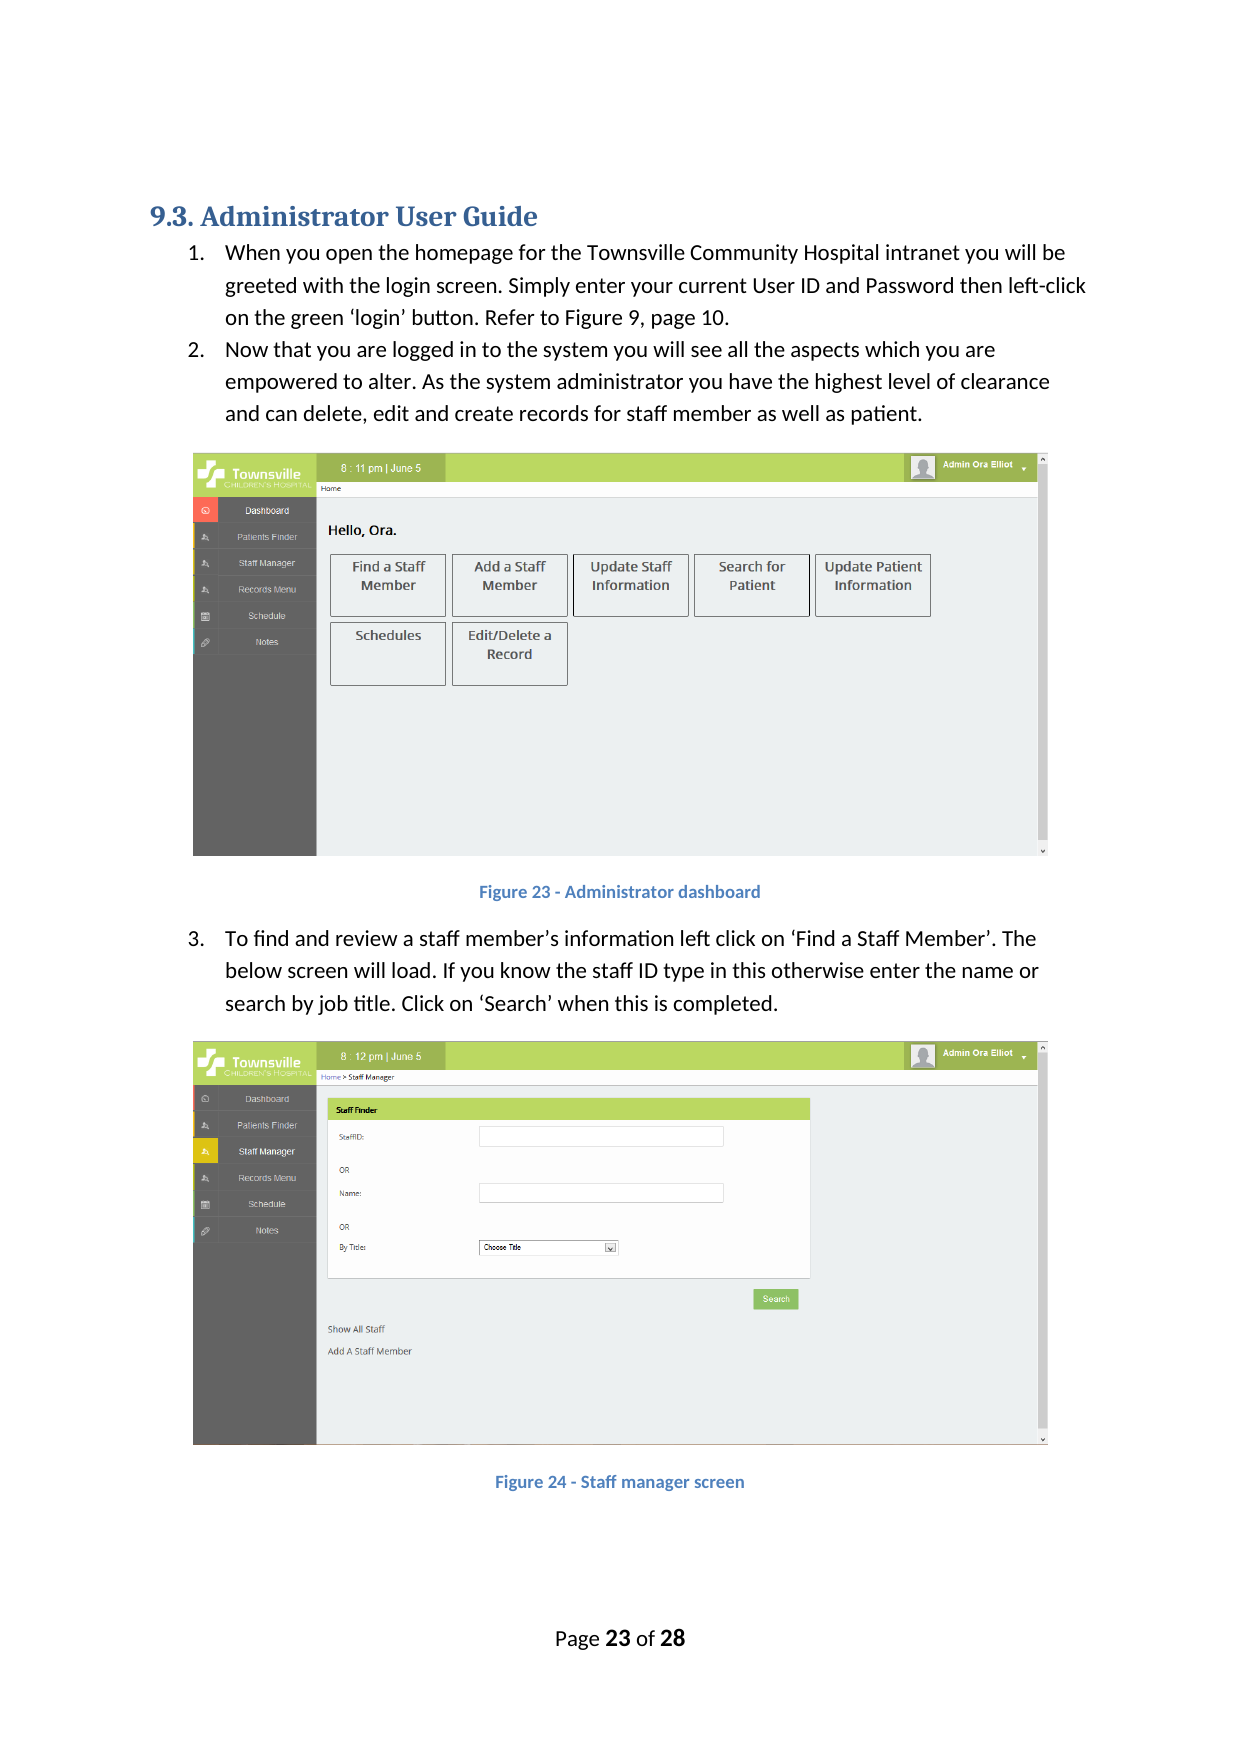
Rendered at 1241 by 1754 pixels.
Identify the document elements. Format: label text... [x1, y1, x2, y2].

list Now that you are logged in to the system you will see all the aspects which you are empowered to alter. As the system administrator you have the highest level of clearance and can delete, edit and create records for staff member as well as patient. [187, 335, 1090, 427]
list When you open the homepage for the Townsville Community Hospital intranet you will be greeted with the login screen. Simply enter your current User ID and Password then left-click on the green ‘login’ button. Refer to Figure 9, page 10. [187, 238, 1090, 331]
text Figure 24 - Staff manager screen [150, 1470, 1090, 1493]
picture [193, 452, 1048, 856]
picture [193, 1041, 1048, 1445]
subtitle 9.3. Administrator User Guide [150, 200, 1090, 233]
list To find and review a staff member’s information left click on ‘Find a Staff Member’. The below screen will load. If you know the staff ID type in this otherwise enter the name or search by job title. Click on ‘Search’ when this is completed. [187, 924, 1090, 1017]
text Figure 23 - Administrator dashboard [150, 881, 1090, 904]
